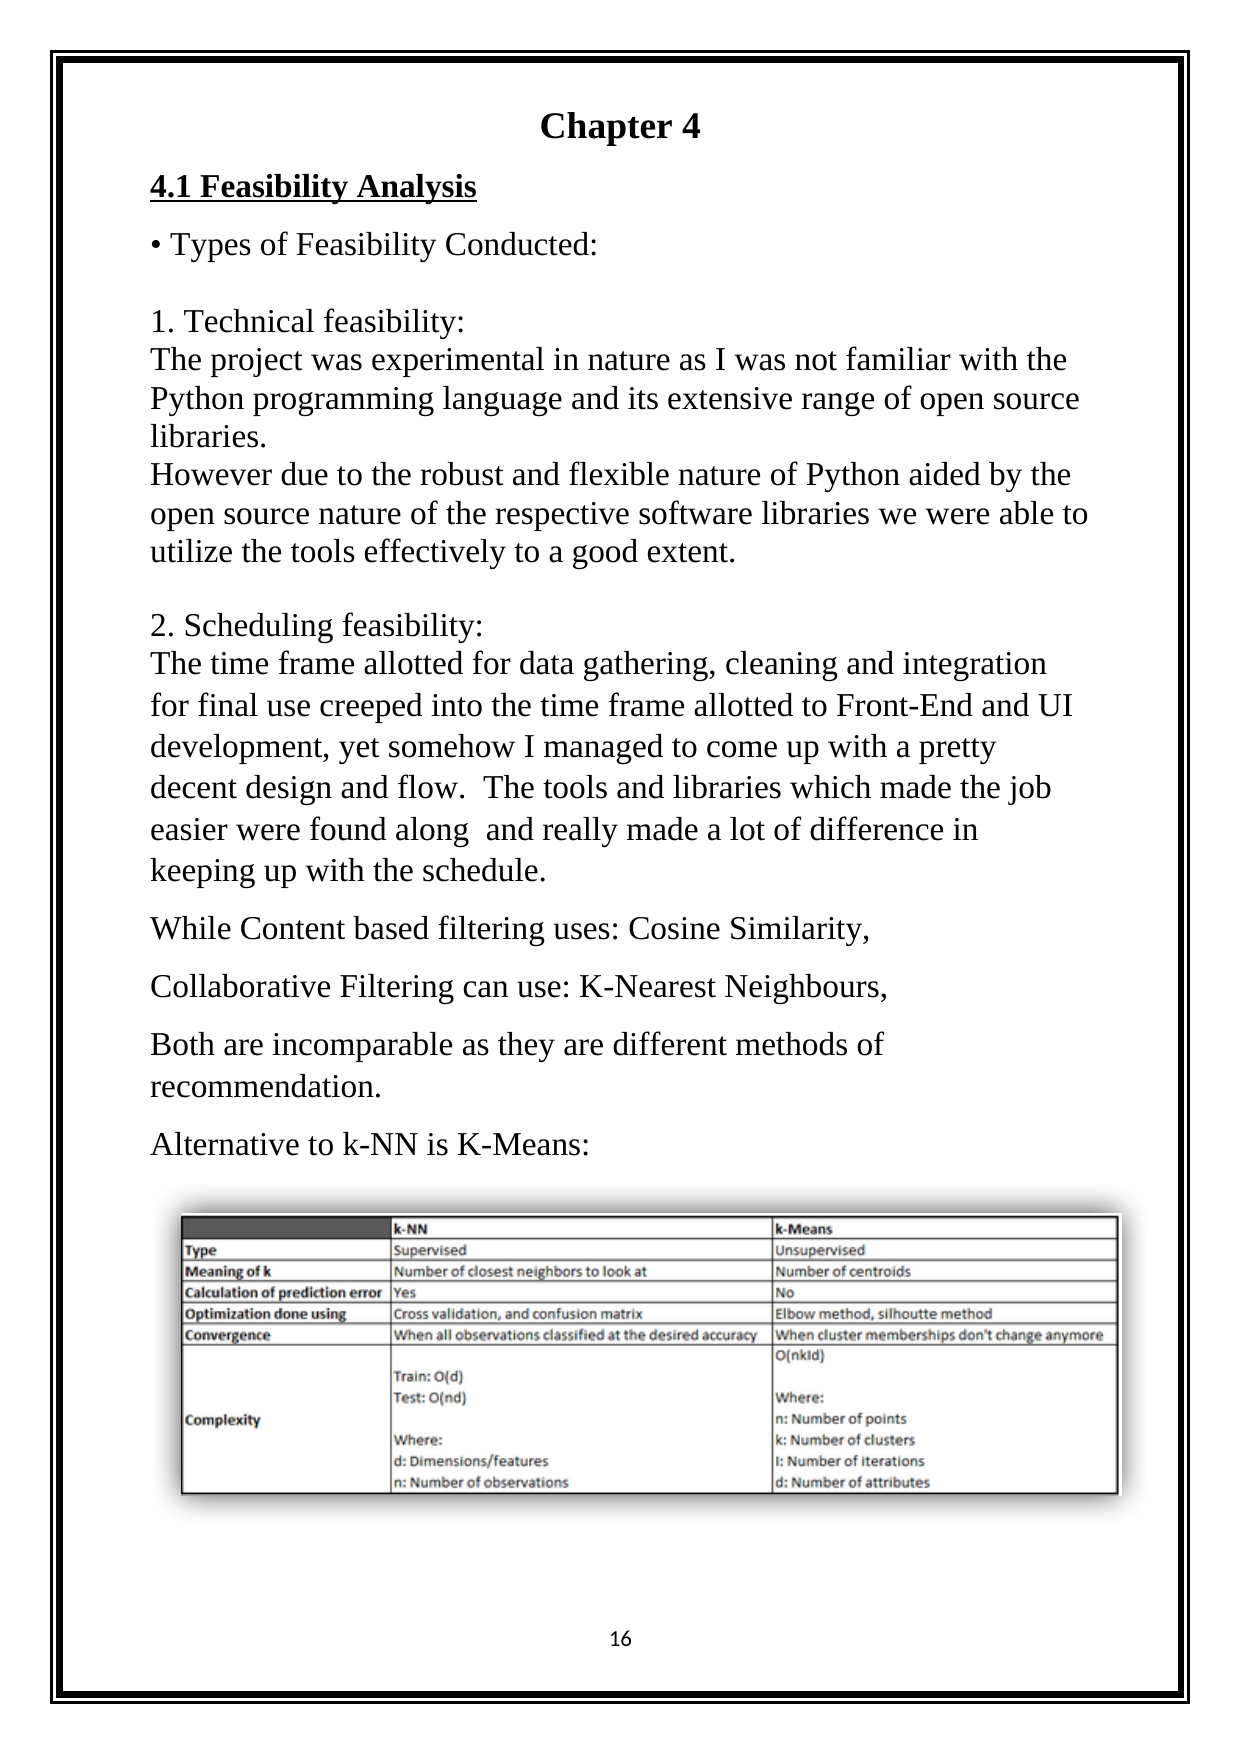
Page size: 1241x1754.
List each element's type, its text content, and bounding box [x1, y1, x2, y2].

text • Types of Feasibility Conducted: [150, 225, 1090, 263]
text While Content based filtering uses: Cosine Similarity, [150, 908, 1090, 947]
text 1. Technical feasibility: [150, 301, 1090, 340]
text The time frame allotted for data gathering, cleaning and integration for final use creeped into the time frame allotted to Front-End and UI development, yet somehow I managed to come up with a pretty decent design and flow. The tools and libraries which made the job easier were found along and really made a lot of difference in keeping up with the schedule. [150, 644, 1090, 889]
picture [181, 1213, 1122, 1496]
text 4.1 Feasibility Analysis [150, 167, 1090, 205]
text Collaborative Filtering can use: K-Nearest Neighbours, [150, 966, 1090, 1005]
text Chapter 4 [150, 103, 1090, 147]
text 2. Scheduling feasibility: [150, 605, 1090, 644]
text Both are incomparable as they are different methods of recommendation. [150, 1024, 1090, 1104]
text Alternative to k-NN is K-Means: [150, 1124, 1090, 1162]
text The project was experimental in nature as I was not familiar with the Python programming language and its extensive range of open source libraries. [150, 340, 1090, 455]
text However due to the robust and flexible nature of Python aided by the open source nature of the respective software libraries we were able to utilize the tools effectively to a good extent. [150, 455, 1090, 570]
